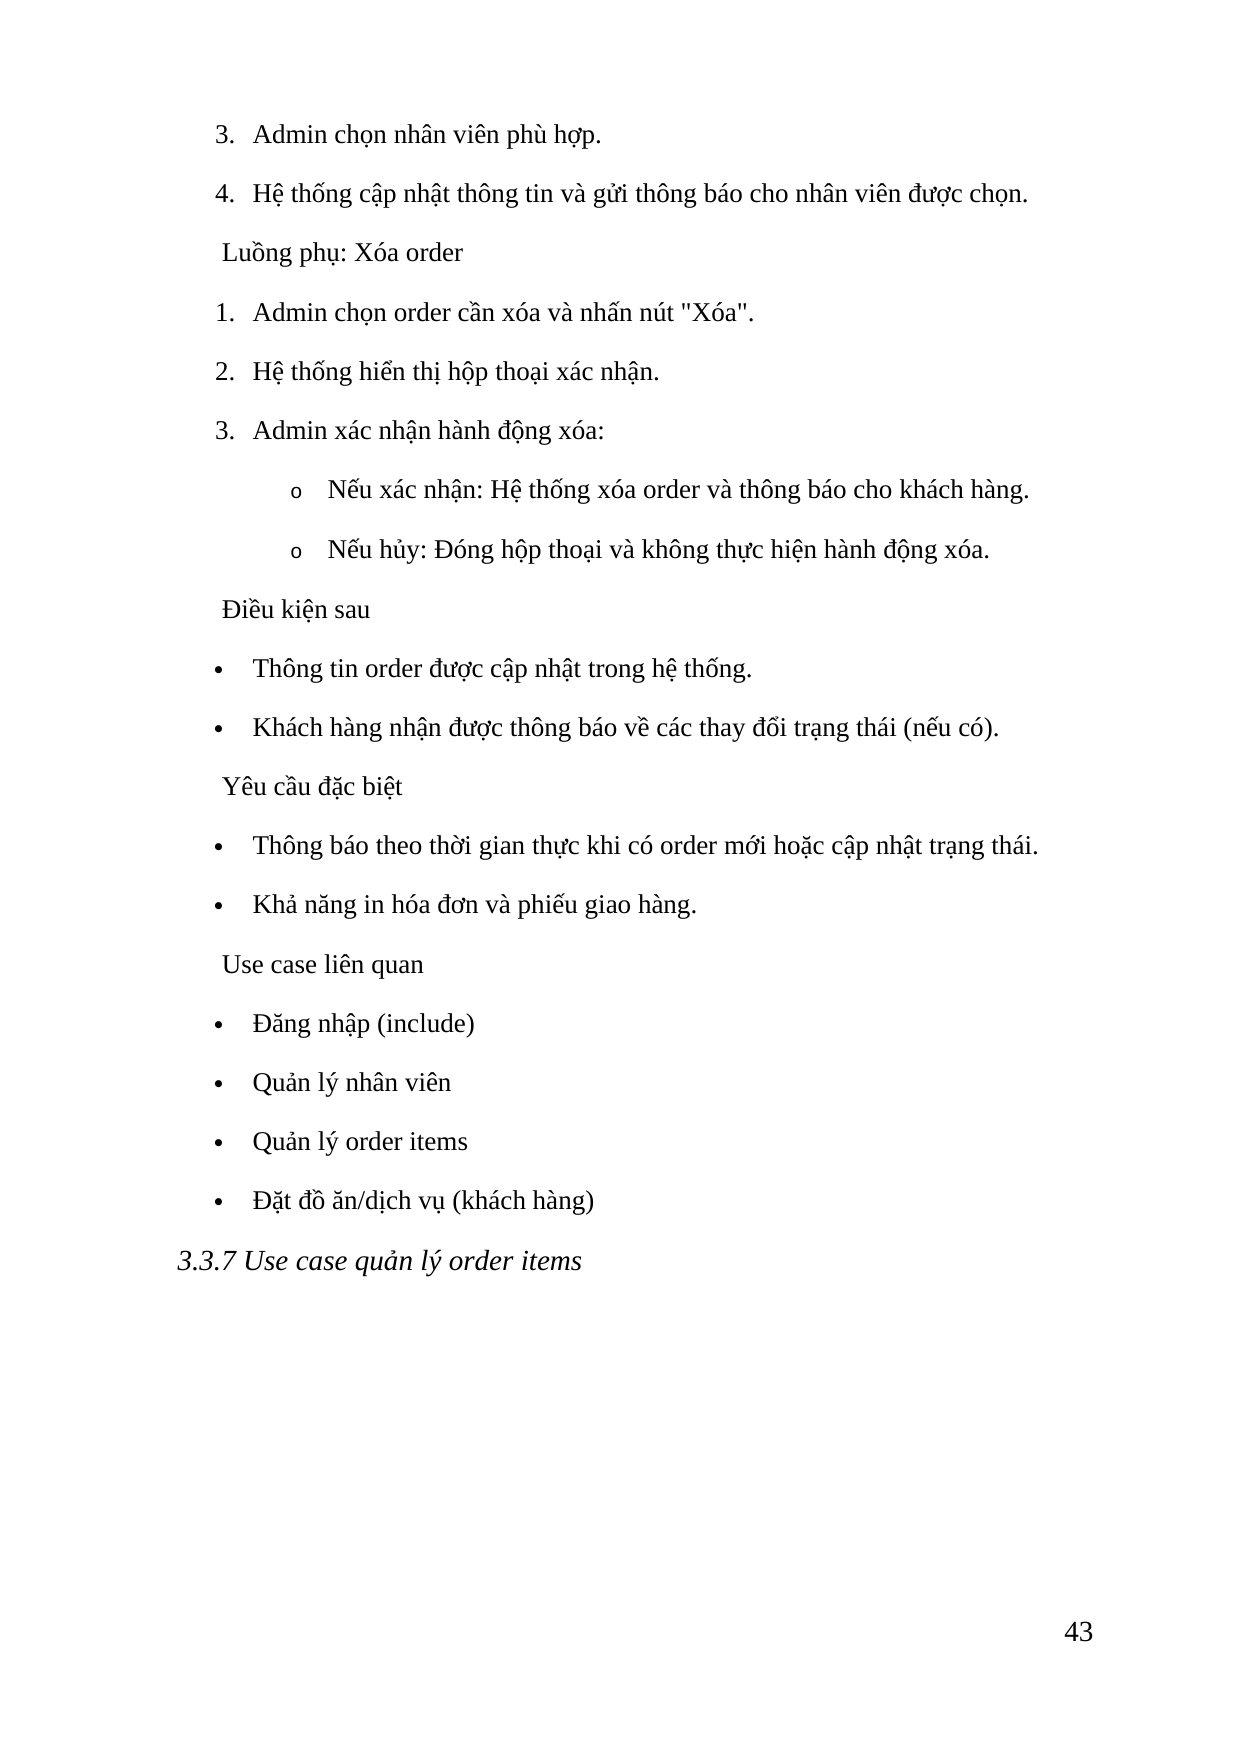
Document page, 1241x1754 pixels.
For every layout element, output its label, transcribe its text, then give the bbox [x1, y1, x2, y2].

text Luồng phụ: Xóa order [177, 236, 1093, 268]
list Đăng nhập (include) [215, 1007, 1093, 1038]
list Khả năng in hóa đơn và phiếu giao hàng. [215, 888, 1093, 920]
list Admin chọn nhân viên phù hợp. [215, 118, 1093, 149]
list Thông tin order được cập nhật trong hệ thống. [215, 652, 1093, 683]
list Quản lý nhân viên [215, 1066, 1093, 1097]
list Khách hàng nhận được thông báo về các thay đổi trạng thái (nếu có). [215, 711, 1093, 742]
list Quản lý order items [215, 1125, 1093, 1156]
list Đặt đồ ăn/dịch vụ (khách hàng) [215, 1184, 1093, 1216]
list Hệ thống cập nhật thông tin và gửi thông báo cho nhân viên được chọn. [215, 177, 1093, 208]
list Nếu hủy: Đóng hộp thoại và không thực hiện hành động xóa. [290, 533, 1093, 564]
text Use case quản lý order items [177, 1243, 1122, 1277]
list Admin xác nhận hành động xóa: [215, 414, 1093, 445]
text Use case liên quan [177, 948, 1093, 979]
list Admin chọn order cần xóa và nhấn nút "Xóa". [215, 296, 1093, 327]
list Hệ thống hiển thị hộp thoại xác nhận. [215, 355, 1093, 386]
list Nếu xác nhận: Hệ thống xóa order và thông báo cho khách hàng. [290, 473, 1093, 505]
text Yêu cầu đặc biệt [177, 770, 1093, 801]
text Điều kiện sau [177, 593, 1093, 624]
list Thông báo theo thời gian thực khi có order mới hoặc cập nhật trạng thái. [215, 829, 1093, 861]
